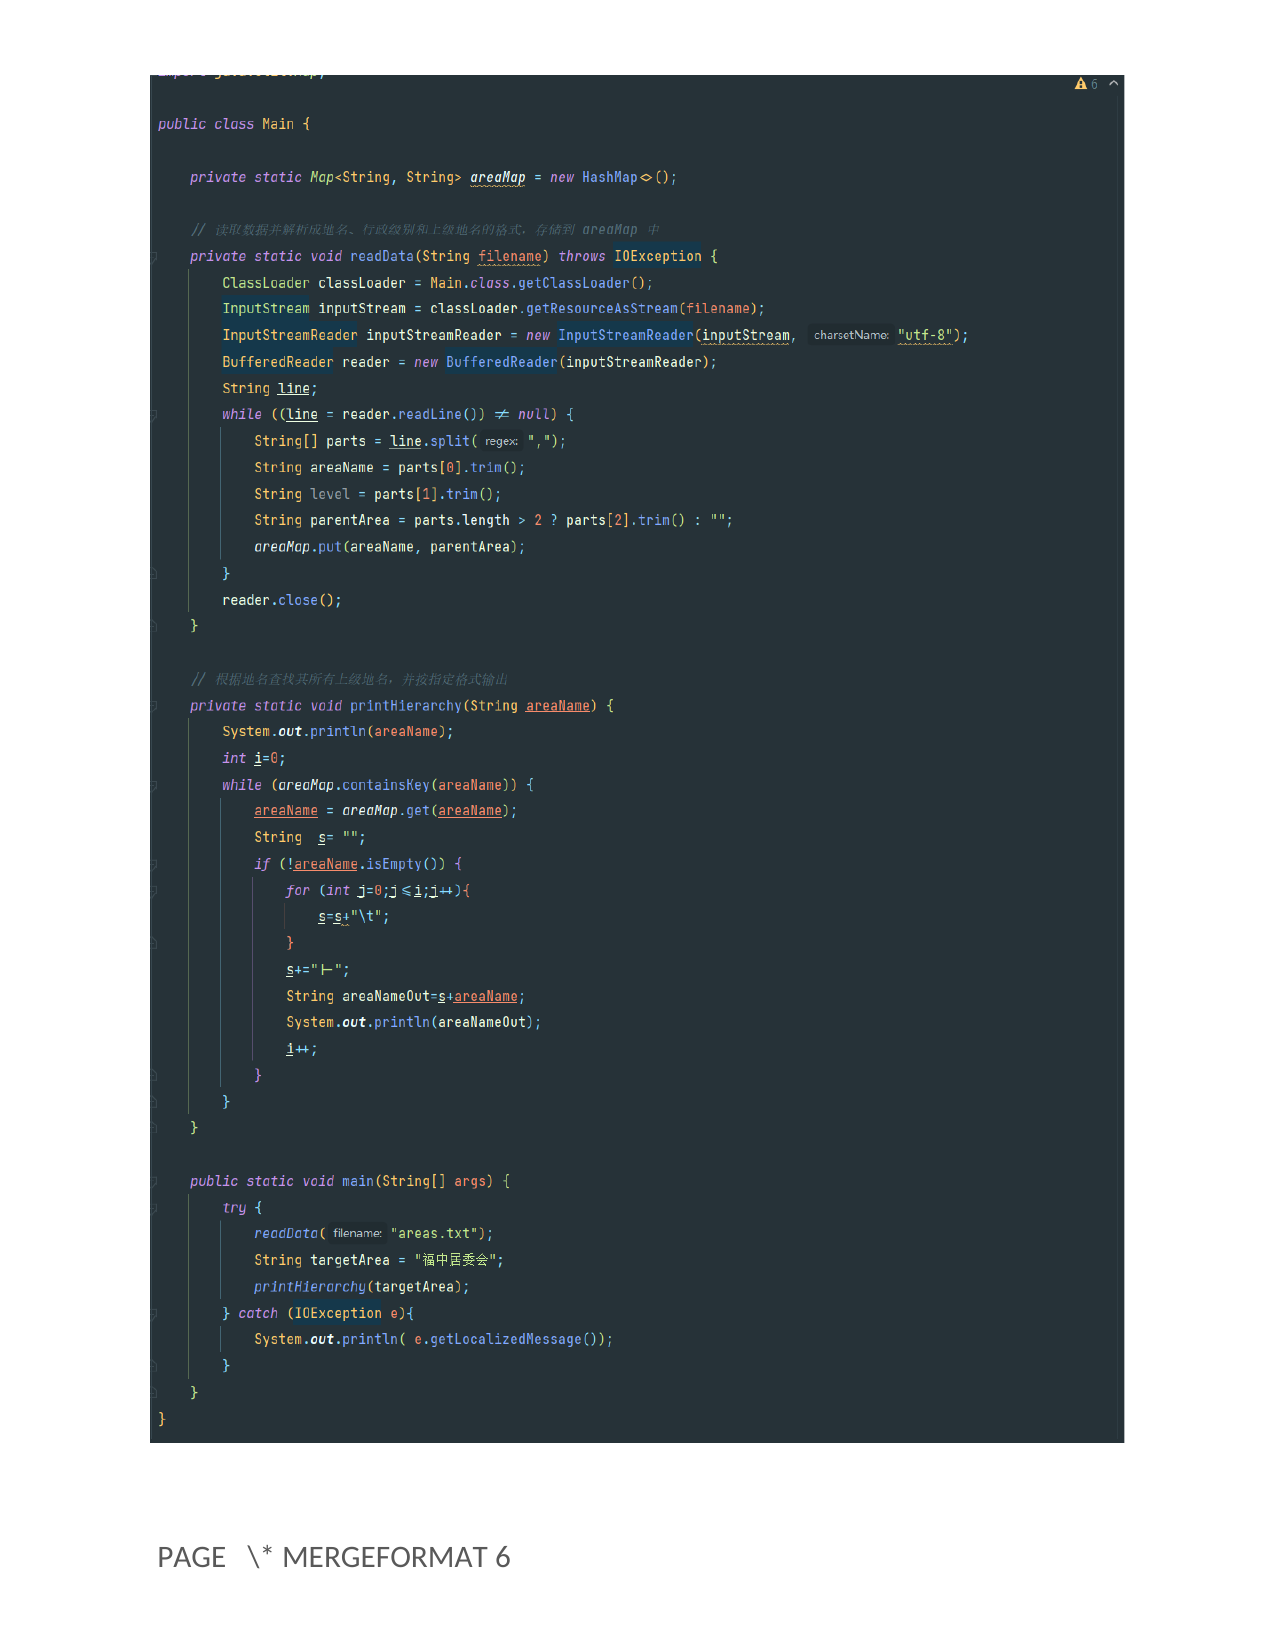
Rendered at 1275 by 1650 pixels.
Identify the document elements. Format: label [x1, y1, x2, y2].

picture [150, 75, 1125, 1443]
